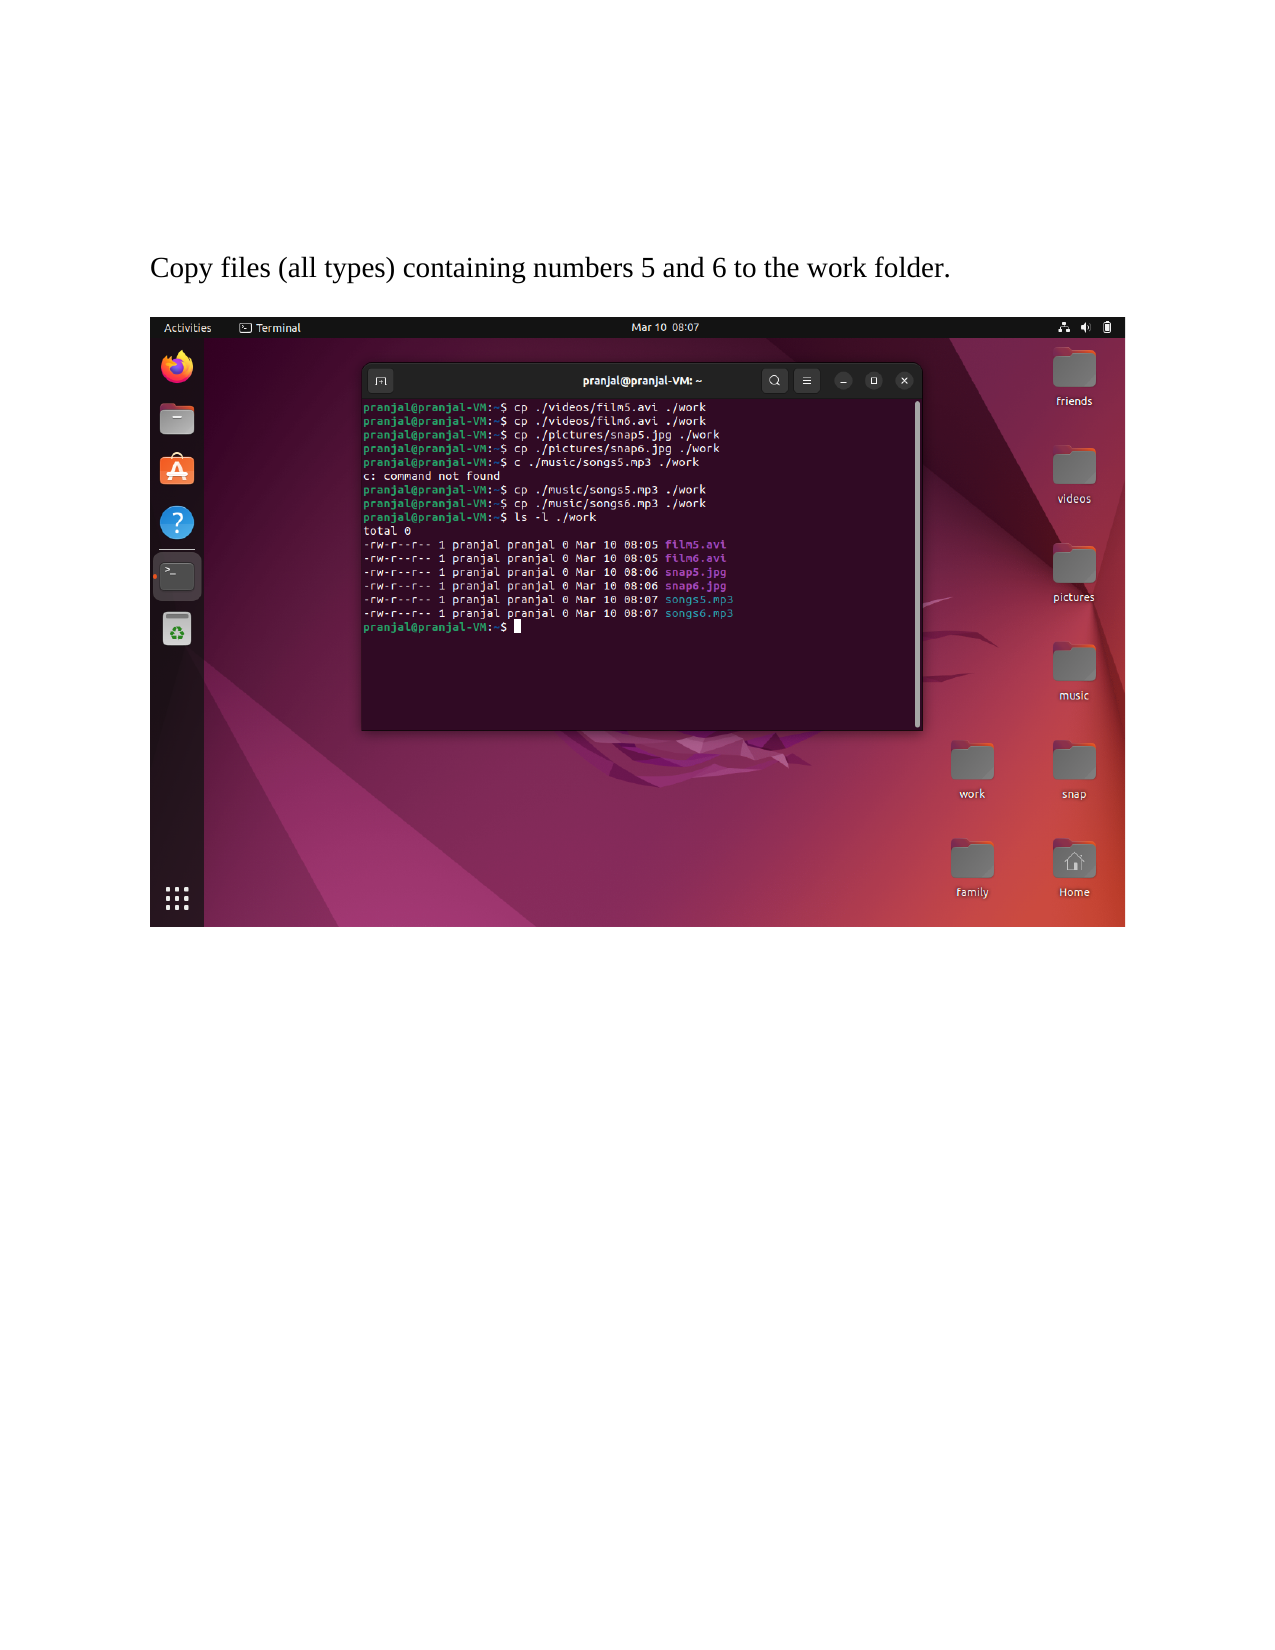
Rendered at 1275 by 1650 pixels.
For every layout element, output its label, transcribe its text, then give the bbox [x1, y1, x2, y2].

picture [150, 317, 1125, 927]
text Copy files (all types) containing numbers 5 and 6 to the work folder. [150, 251, 1125, 284]
